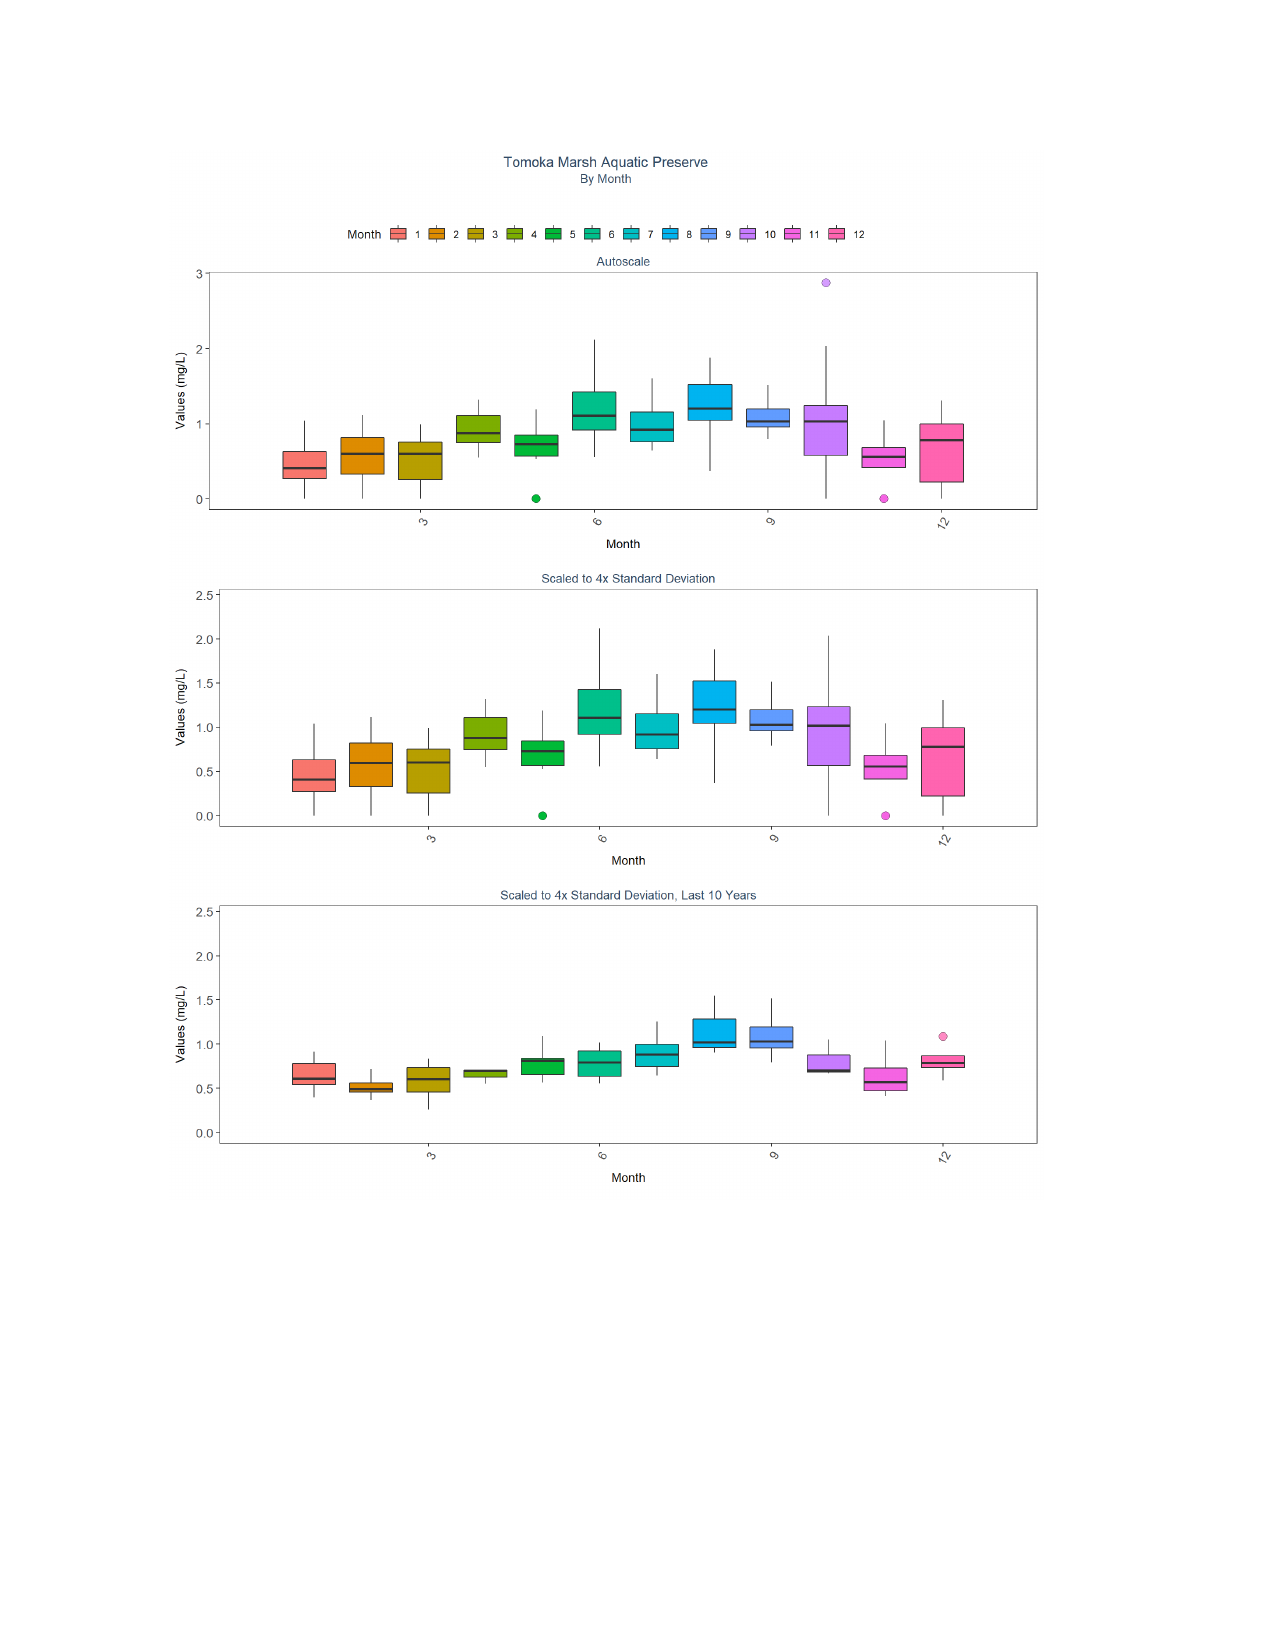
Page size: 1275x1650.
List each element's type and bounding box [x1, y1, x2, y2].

picture [168, 150, 1044, 1200]
